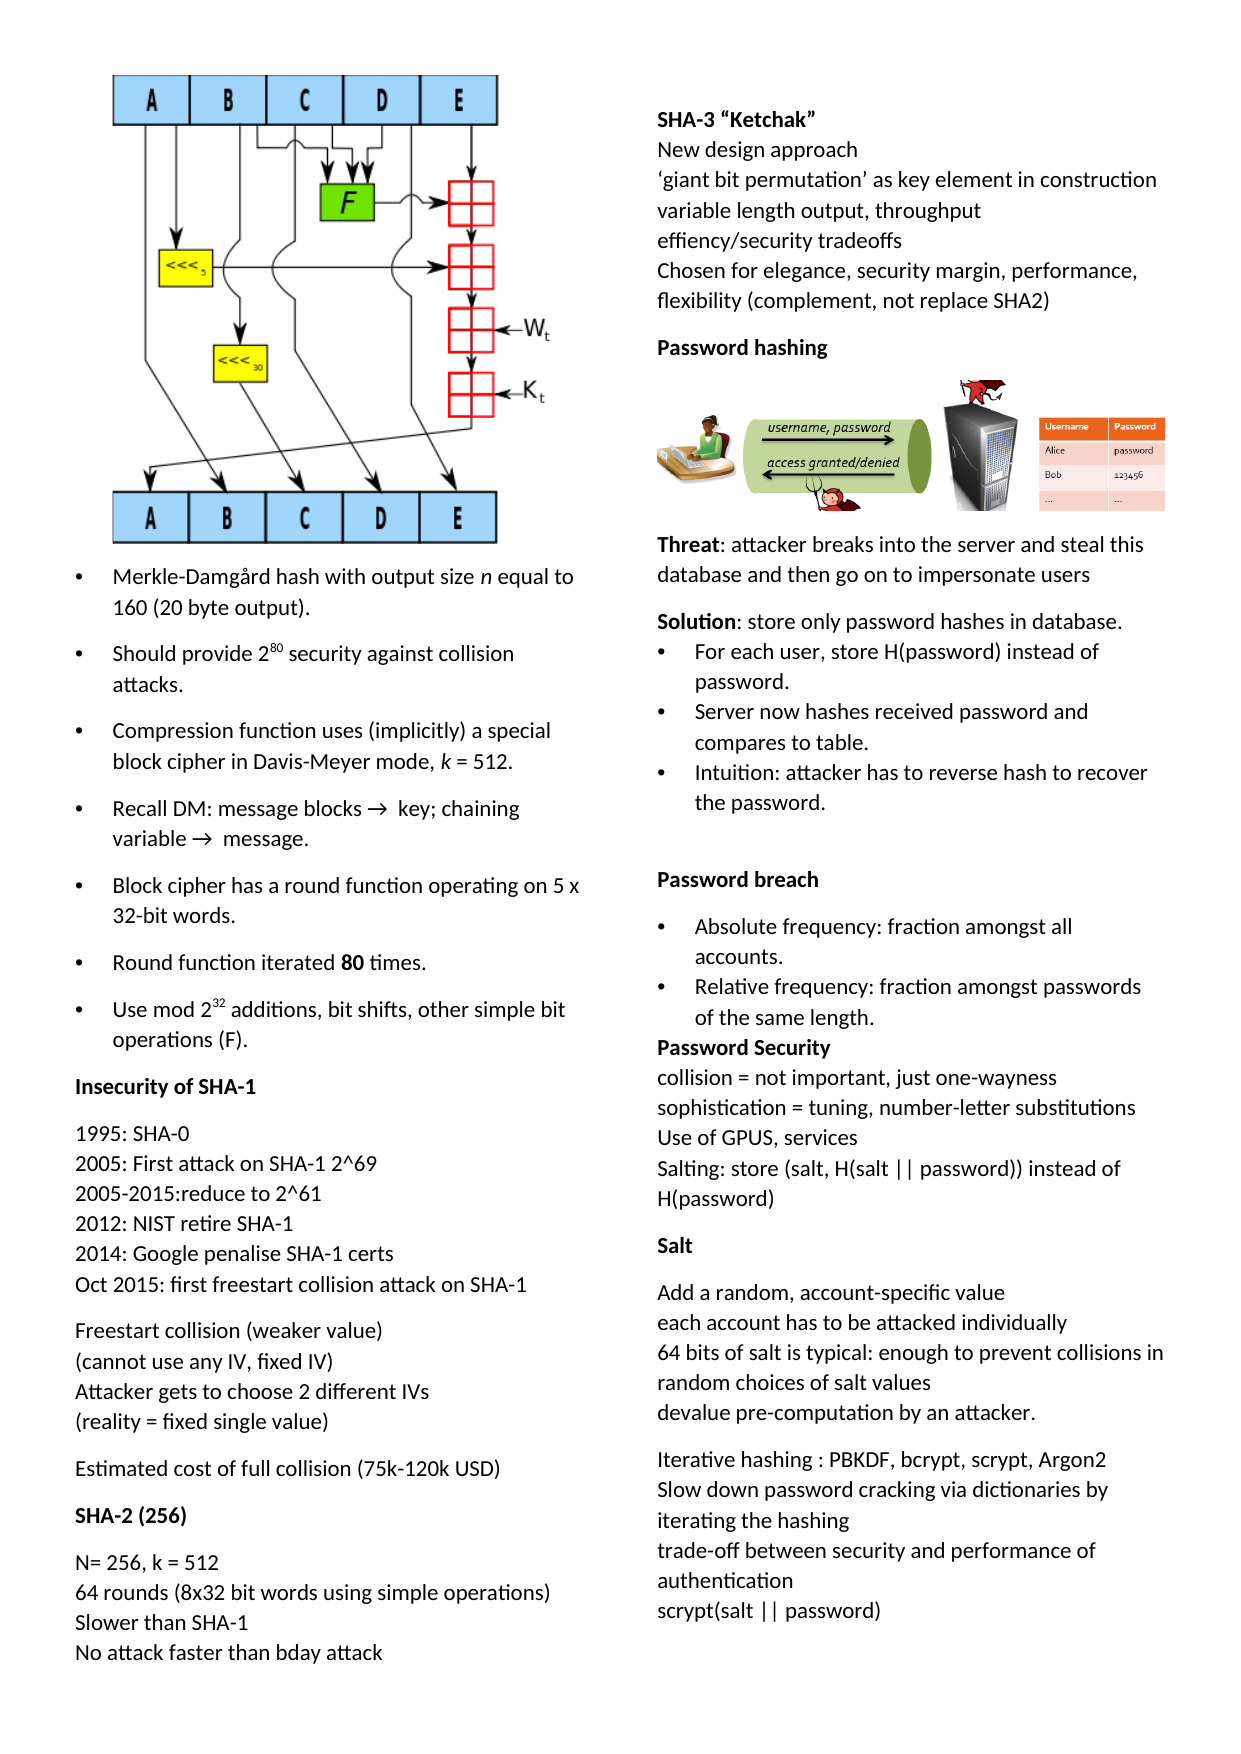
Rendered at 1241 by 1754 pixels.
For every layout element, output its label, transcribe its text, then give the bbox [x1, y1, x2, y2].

text Password Security collision = not important, just one-wayness sophistication = tuning, number-letter substitutions Use of GPUS, services Salting: store (salt, H(salt || password)) instead of H(password) [657, 1033, 1165, 1212]
text Insecurity of SHA-1 [75, 1072, 583, 1100]
text 1995: SHA-0 2005: First attack on SHA-1 2^69 2005-2015:reduce to 2^61 2012: NIST retire SHA-1 2014: Google penalise SHA-1 certs Oct 2015: first freestart collision attack on SHA-1 [75, 1119, 583, 1298]
text Salt [657, 1231, 1165, 1259]
text Freestart collision (weaker value) (cannot use any IV, fixed IV) Attacker gets to choose 2 different IVs (reality = fixed single value) [75, 1317, 583, 1435]
text Password breach [657, 865, 1165, 893]
list Round function iterated 80 times. [75, 948, 583, 976]
text Solution: store only password hashes in database. [657, 607, 1165, 635]
list For each user, store H(password) instead of password. [657, 637, 1165, 695]
text 64 rounds (8x32 bit words using simple operations) [75, 1578, 583, 1606]
picture [112, 75, 563, 544]
list Intuition: attacker has to reverse hash to recover the password. [657, 758, 1165, 816]
text Add a random, account-specific value each account has to be attacked individually 64 bits of salt is typical: enough to prevent collisions in random choices of salt values devalue pre-computation by an attacker. [657, 1278, 1165, 1426]
text SHA-3 “Ketchak” [657, 105, 1165, 133]
text N= 256, k = 512 [75, 1548, 583, 1576]
text Threat: attacker breaks into the server and steal this database and then go on to impersonate users [657, 530, 1165, 588]
text No attack faster than bday attack [75, 1638, 583, 1666]
list Compression function uses (implicitly) a special block cipher in Davis-Meyer mode, k = 512. [75, 717, 583, 775]
list Recall DM: message blocks → key; chaining variable → message. [75, 794, 583, 852]
list Absolute frequency: fraction amongst all accounts. [657, 912, 1165, 970]
list Server now hashes received password and compares to table. [657, 697, 1165, 756]
list Merkle-Damgård hash with output size n equal to 160 (20 byte output). [75, 562, 583, 621]
text Estimated cost of full collision (75k-120k USD) [75, 1454, 583, 1482]
text New design approach ‘giant bit permutation’ as key element in construction variable length output, throughput effiency/security tradeoffs Chosen for elegance, security margin, performance, flexibility (complement, not replace SHA2) [657, 135, 1165, 314]
text Slower than SHA-1 [75, 1608, 583, 1636]
list Use mod 232 additions, bit shifts, other simple bit operations (F). [75, 995, 583, 1053]
text Iterative hashing : PBKDF, bcrypt, scrypt, Argon2 Slow down password cracking via dictionaries by iterating the hashing trade-off between security and performance of authentication scrypt(salt || password) [657, 1445, 1165, 1624]
list Relative frequency: fraction amongst passwords of the same length. [657, 972, 1165, 1031]
list Should provide 280 security against collision attacks. [75, 639, 583, 698]
list Block cipher has a round function operating on 5 x 32-bit words. [75, 871, 583, 929]
text SHA-2 (256) [75, 1501, 583, 1529]
text Password hashing [657, 333, 1165, 361]
